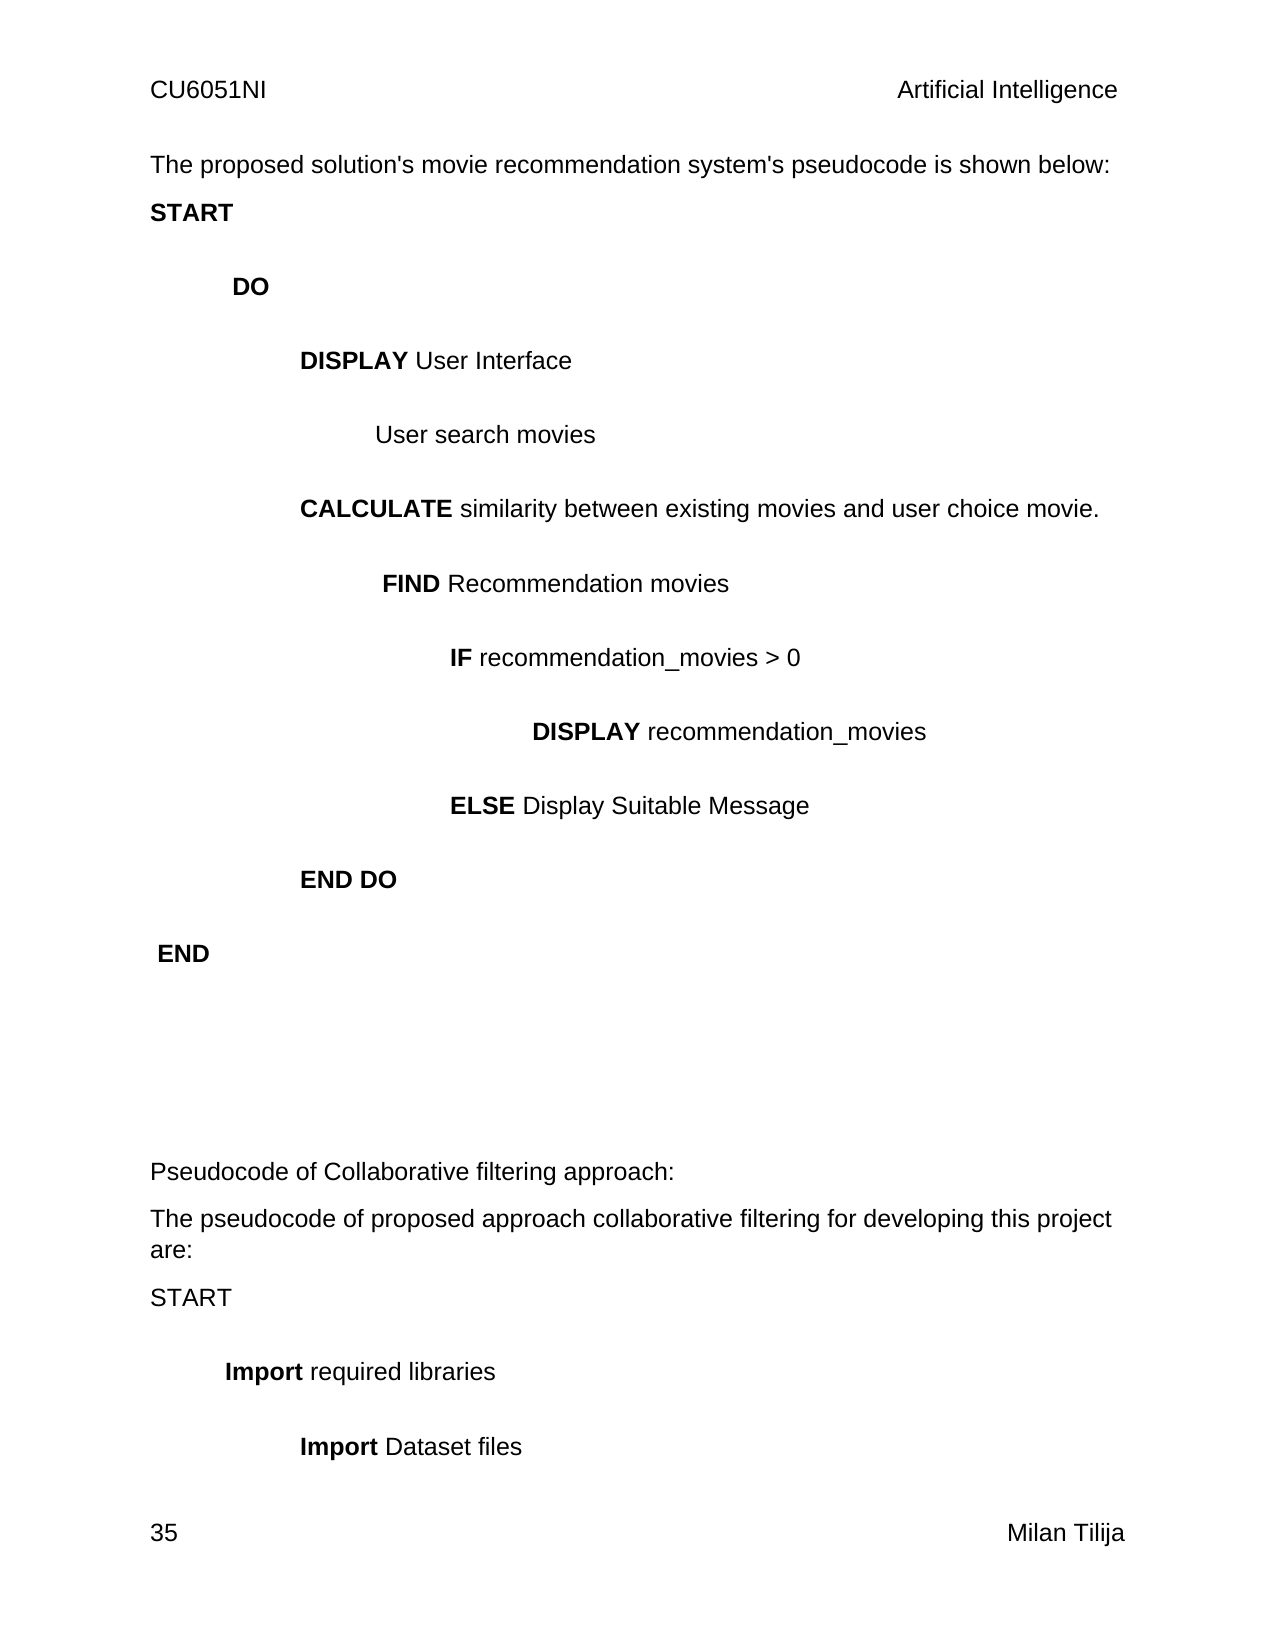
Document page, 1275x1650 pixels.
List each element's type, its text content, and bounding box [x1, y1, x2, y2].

text DISPLAY User Interface [225, 346, 1125, 375]
text IF recommendation_movies > 0 [375, 643, 1125, 671]
text FIND Recommendation movies [300, 568, 1125, 597]
text START [150, 198, 1125, 226]
text CALCULATE similarity between existing movies and user choice movie. [225, 494, 1125, 523]
text END [150, 939, 1125, 968]
text The proposed solution's movie recommendation system's pseudocode is shown below: [150, 150, 1125, 179]
text DISPLAY recommendation_movies [450, 717, 1125, 746]
text END DO [225, 865, 1125, 894]
text START [150, 1283, 1125, 1312]
text Import required libraries [150, 1357, 1125, 1386]
text User search movies [300, 420, 1125, 449]
text Pseudocode of Collaborative filtering approach: [150, 1157, 1125, 1185]
text Import Dataset files [225, 1431, 1125, 1460]
text DO [150, 272, 1125, 301]
text The pseudocode of proposed approach collaborative filtering for developing this project are: [150, 1204, 1125, 1264]
text ELSE Display Suitable Message [375, 791, 1125, 820]
